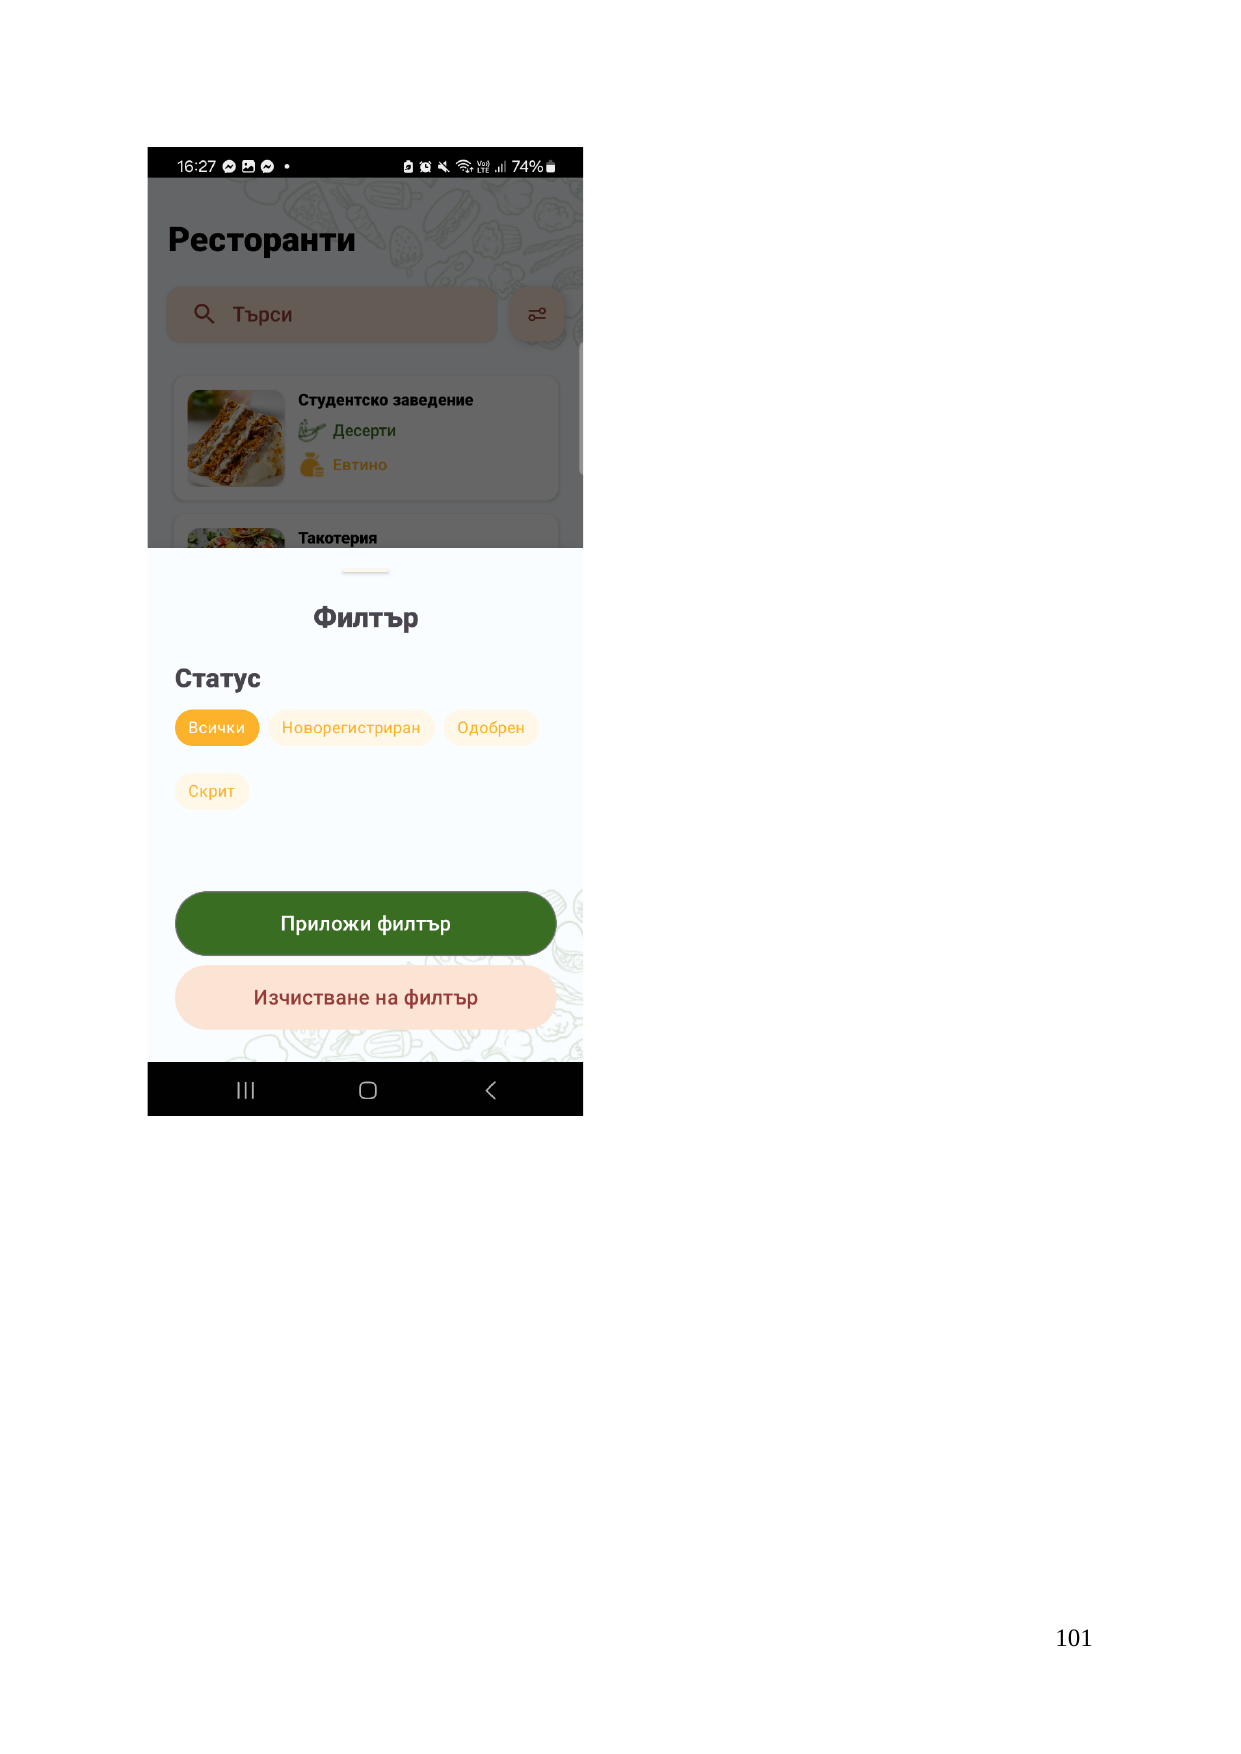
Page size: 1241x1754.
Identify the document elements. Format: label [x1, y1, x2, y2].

picture [147, 147, 584, 1116]
